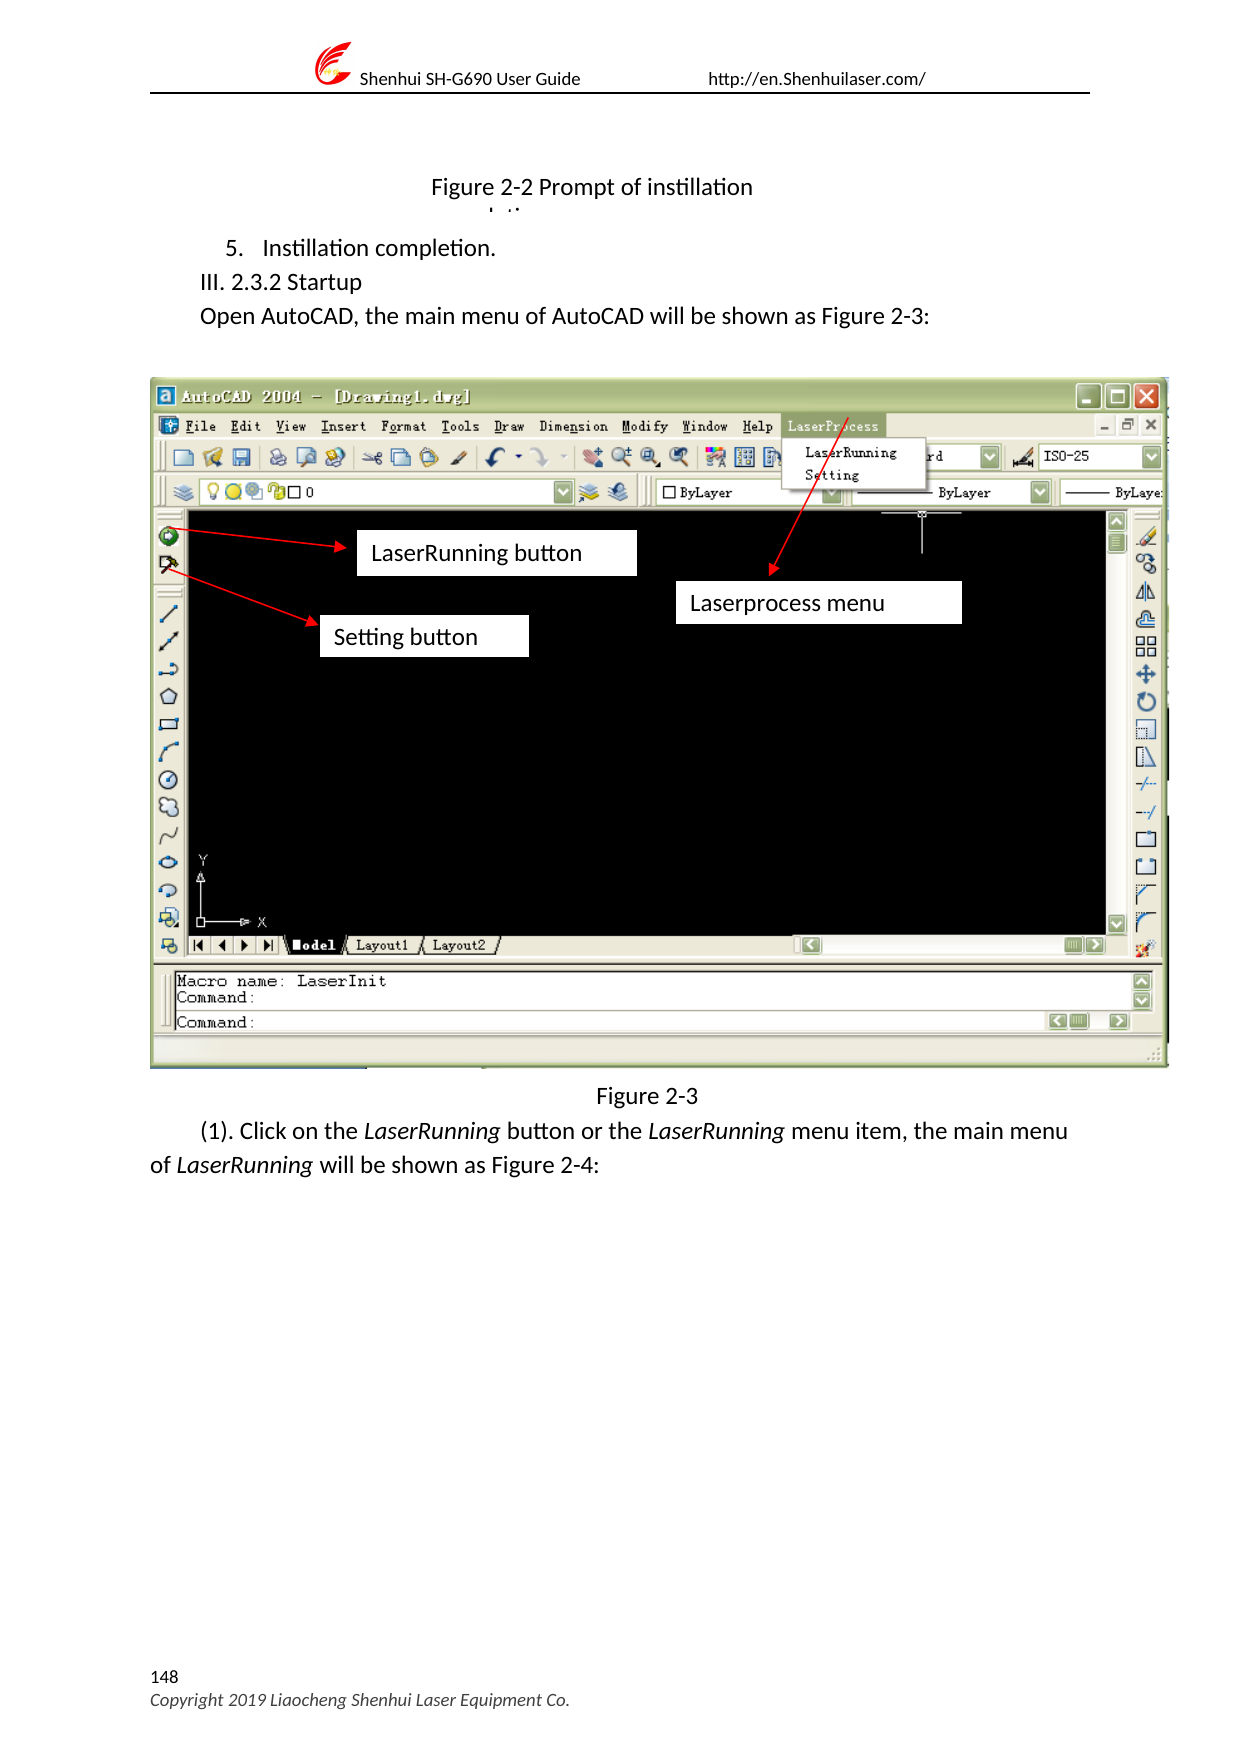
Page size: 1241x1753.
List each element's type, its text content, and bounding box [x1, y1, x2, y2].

text (1). Click on the LaserRunning button or the LaserRunning menu item, the main menu of LaserRunning will be shown as Figure 2-4: [150, 1114, 1090, 1182]
text Open AutoCAD, the main menu of AutoCAD will be shown as Figure 2-3: [150, 299, 1090, 333]
picture [150, 377, 1170, 1069]
picture [314, 41, 356, 86]
list Instillation completion. [225, 231, 1090, 265]
text III. 2.3.2 Startup [150, 265, 1090, 299]
